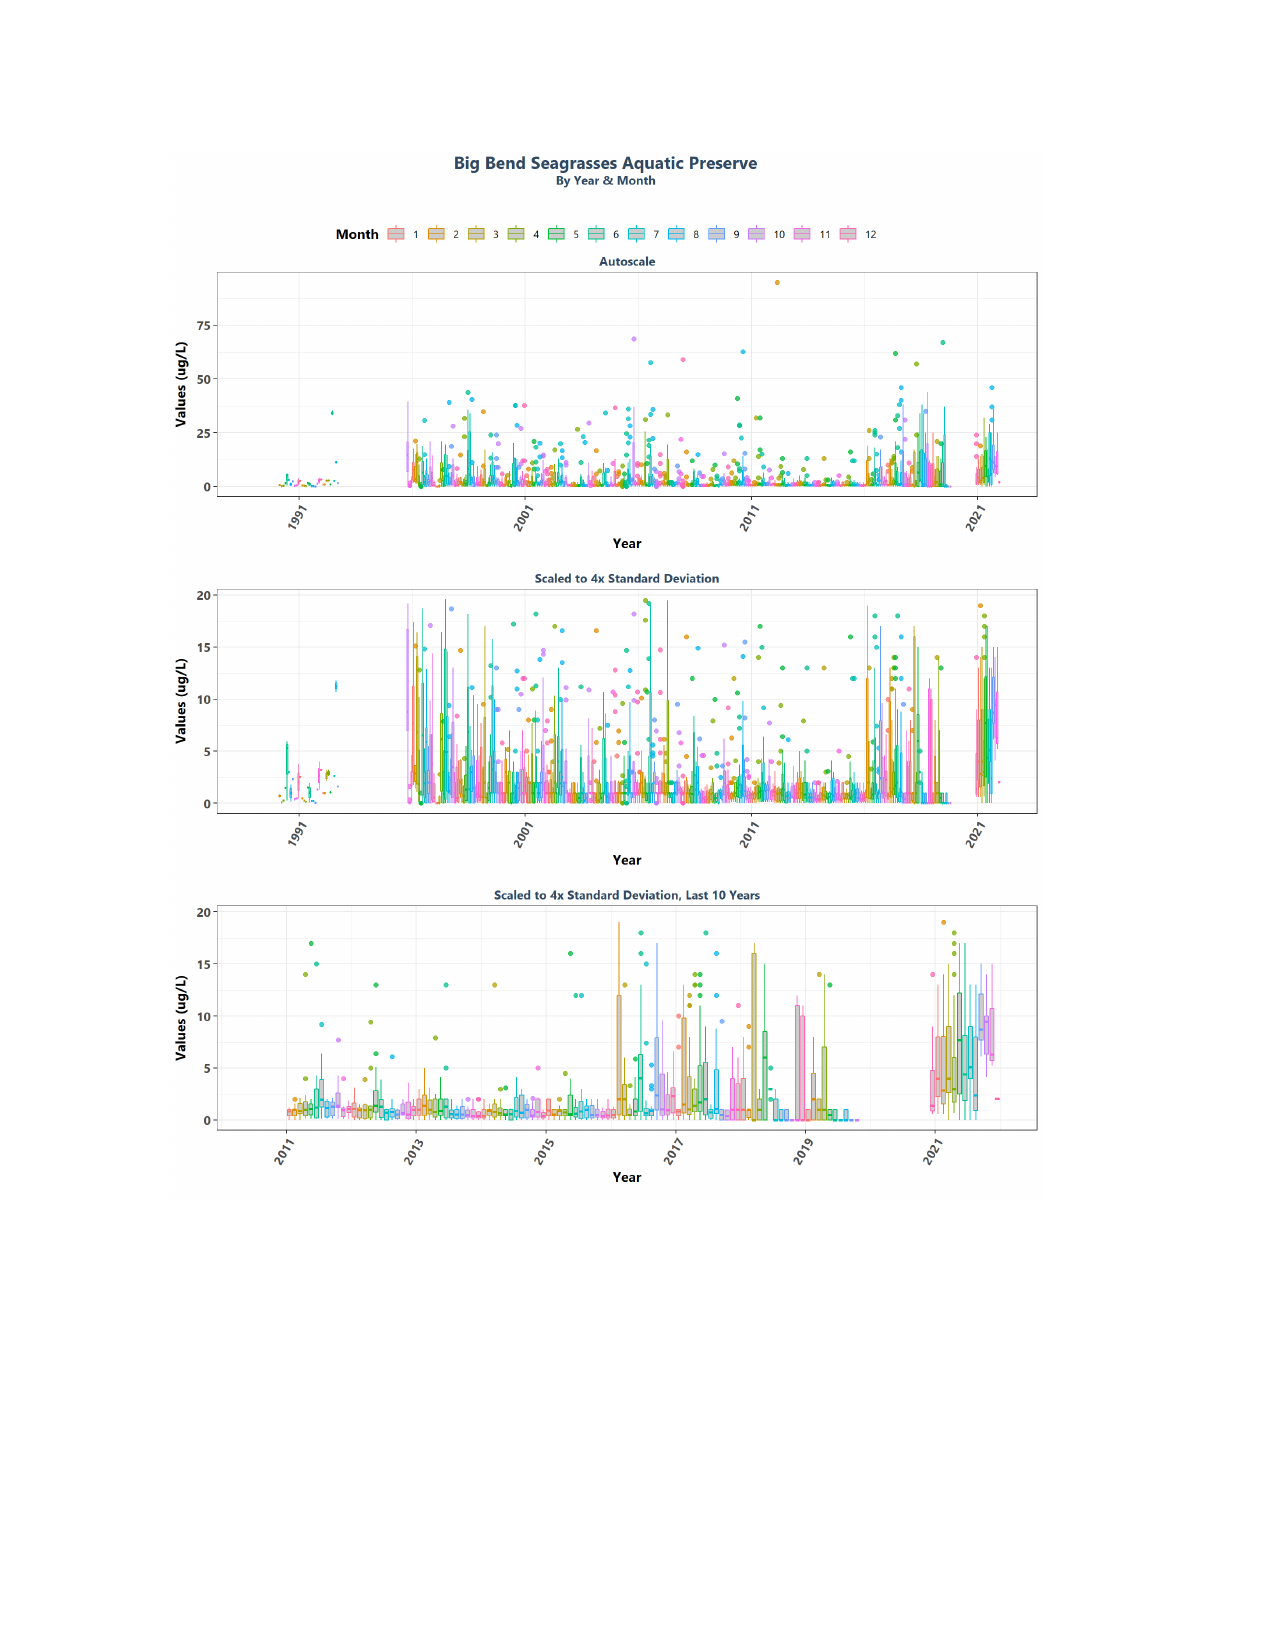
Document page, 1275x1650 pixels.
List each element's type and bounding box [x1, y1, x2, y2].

picture [168, 150, 1044, 1200]
